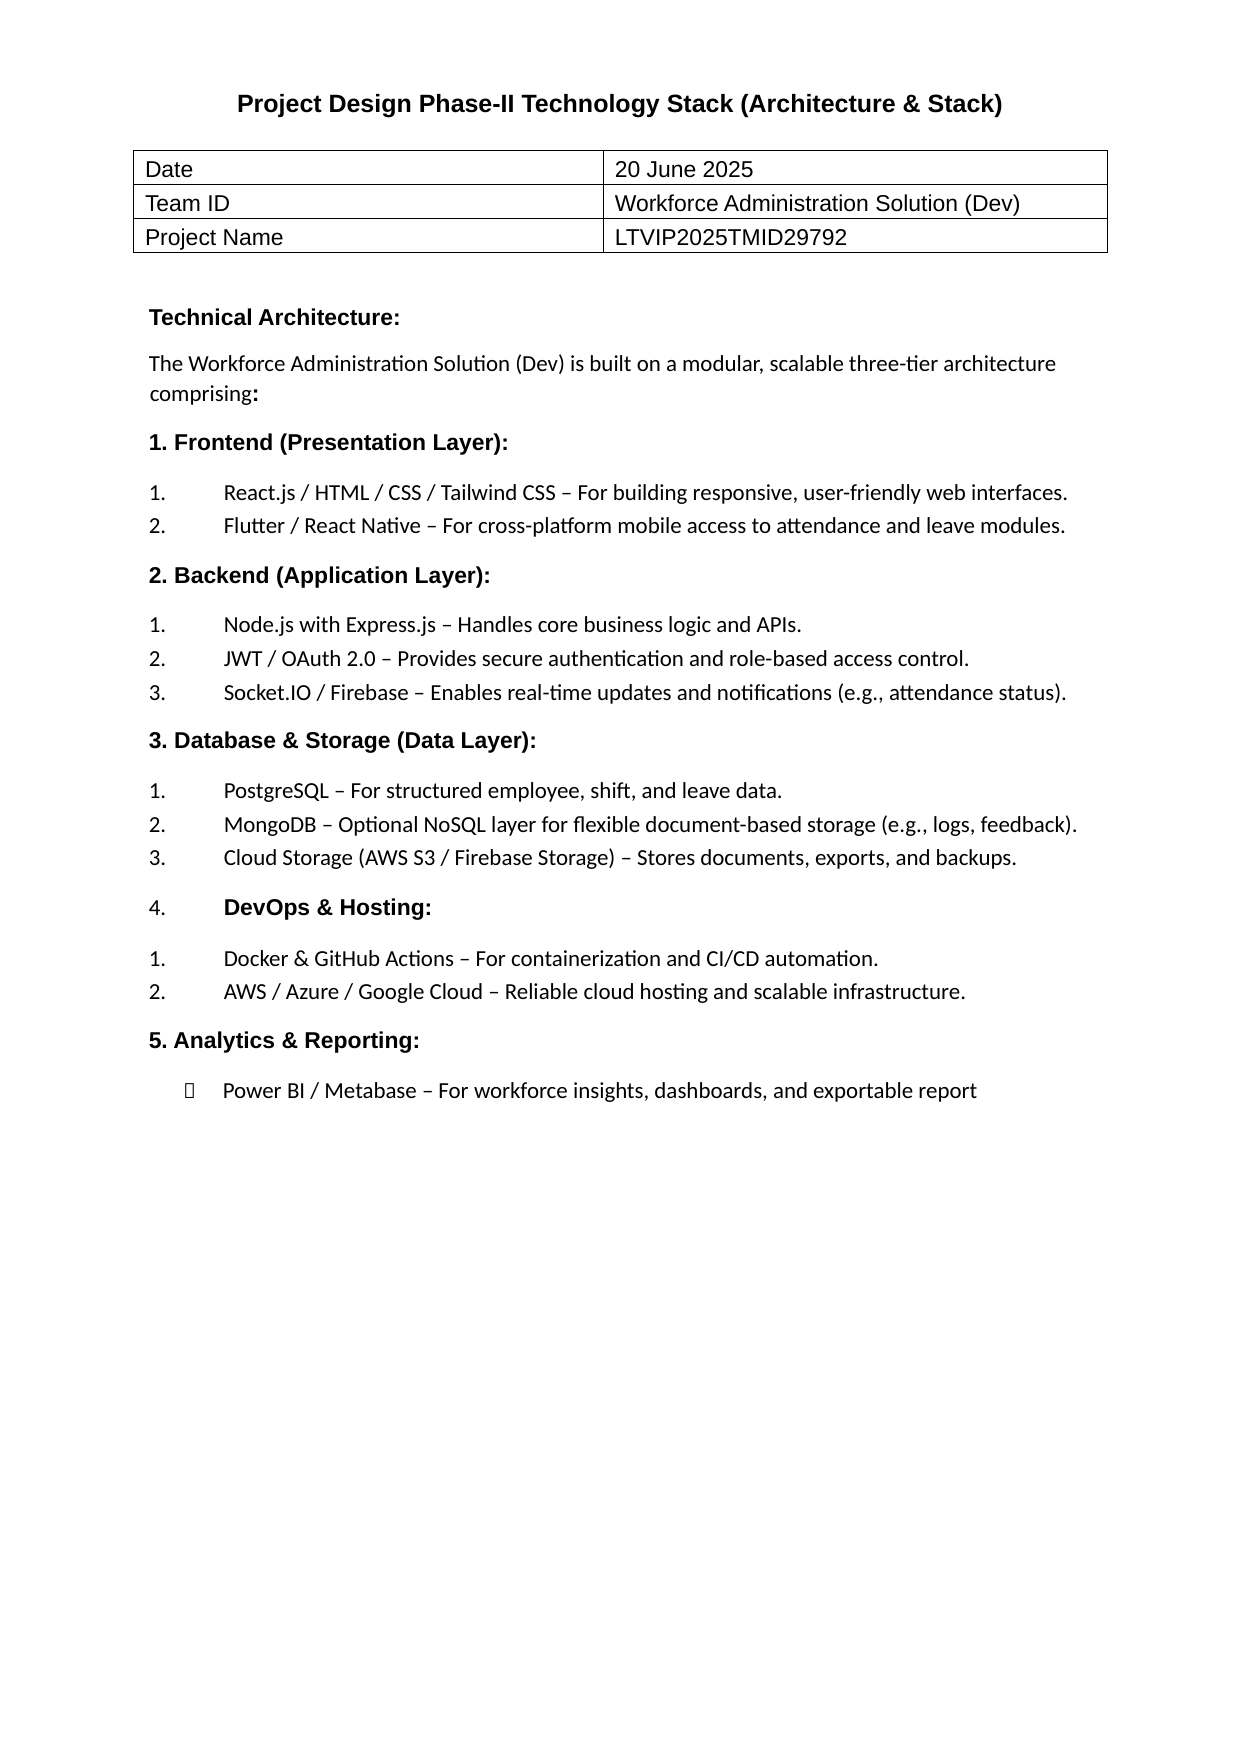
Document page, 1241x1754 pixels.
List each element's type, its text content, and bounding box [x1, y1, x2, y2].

list DevOps & Hosting: [148, 893, 1091, 921]
list JWT / OAuth 2.0 – Provides secure authentication and role-based access control. [148, 644, 1091, 672]
list Socket.IO / Firebase – Enables real-time updates and notifications (e.g., attendance status). [148, 678, 1091, 706]
list Flutter / React Native – For cross-platform mobile access to attendance and leave modules. [148, 512, 1091, 540]
text 1. Frontend (Presentation Layer): [148, 429, 1092, 456]
table_header 20 June 2025 [604, 151, 1107, 184]
table_cell Team ID [134, 185, 603, 218]
table_cell Workforce Administration Solution (Dev) [604, 185, 1107, 218]
text 2. Backend (Application Layer): [148, 562, 1092, 588]
subtitle Project Design Phase-II Technology Stack (Architecture & Stack) [148, 89, 1092, 117]
table_header Date [134, 151, 603, 184]
table_cell LTVIP2025TMID29792 [604, 219, 1107, 252]
list PostgreSQL – For structured employee, shift, and leave data. [148, 776, 1091, 804]
table_cell Project Name [134, 219, 603, 252]
text  Power BI / Metabase – For workforce insights, dashboards, and exportable report [148, 1076, 1240, 1105]
list Node.js with Express.js – Handles core business logic and APIs. [148, 611, 1091, 638]
text 5. Analytics & Reporting: [148, 1027, 1092, 1054]
list AWS / Azure / Google Cloud – Reliable cloud hosting and scalable infrastructure. [148, 977, 1091, 1006]
list Cloud Storage (AWS S3 / Firebase Storage) – Stores documents, exports, and backups. [148, 843, 1091, 871]
text 3. Database & Storage (Data Layer): [148, 727, 1092, 754]
text Technical Architecture: [148, 304, 1092, 330]
list Docker & GitHub Actions – For containerization and CI/CD automation. [148, 944, 1091, 972]
text The Workforce Administration Solution (Dev) is built on a modular, scalable three-tier architecture comprising: [148, 349, 1091, 407]
list React.js / HTML / CSS / Tailwind CSS – For building responsive, user-friendly web interfaces. [148, 478, 1091, 506]
list MongoDB – Optional NoSQL layer for flexible document-based storage (e.g., logs, feedback). [148, 810, 1091, 838]
